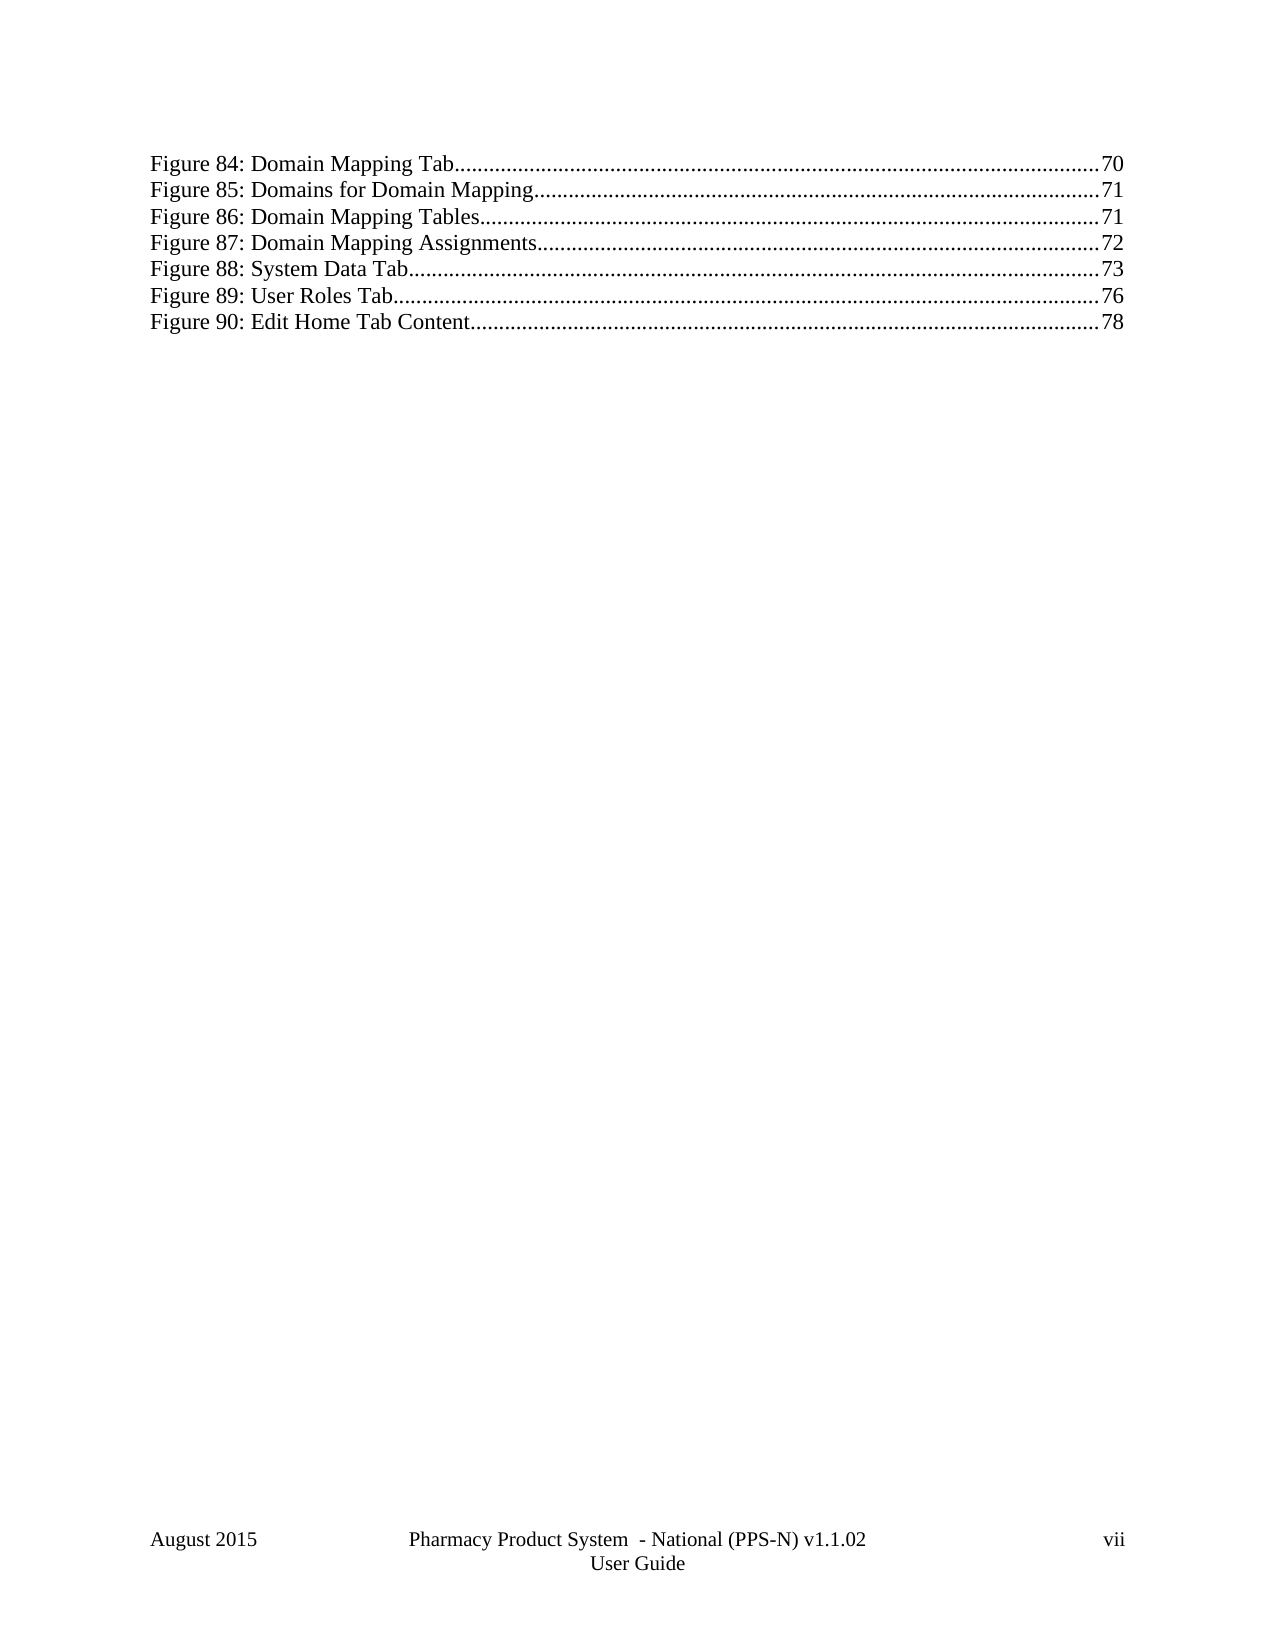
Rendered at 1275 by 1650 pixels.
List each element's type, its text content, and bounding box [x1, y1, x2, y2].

text Figure 89: User Roles Tab 76 [150, 282, 1125, 308]
text Figure 84: Domain Mapping Tab 70 [150, 150, 1125, 176]
text Figure 85: Domains for Domain Mapping 71 [150, 176, 1125, 203]
text Figure 90: Edit Home Tab Content 78 [150, 308, 1125, 334]
text Figure 87: Domain Mapping Assignments 72 [150, 229, 1125, 255]
text Figure 86: Domain Mapping Tables 71 [150, 203, 1125, 229]
text Figure 88: System Data Tab 73 [150, 255, 1125, 282]
